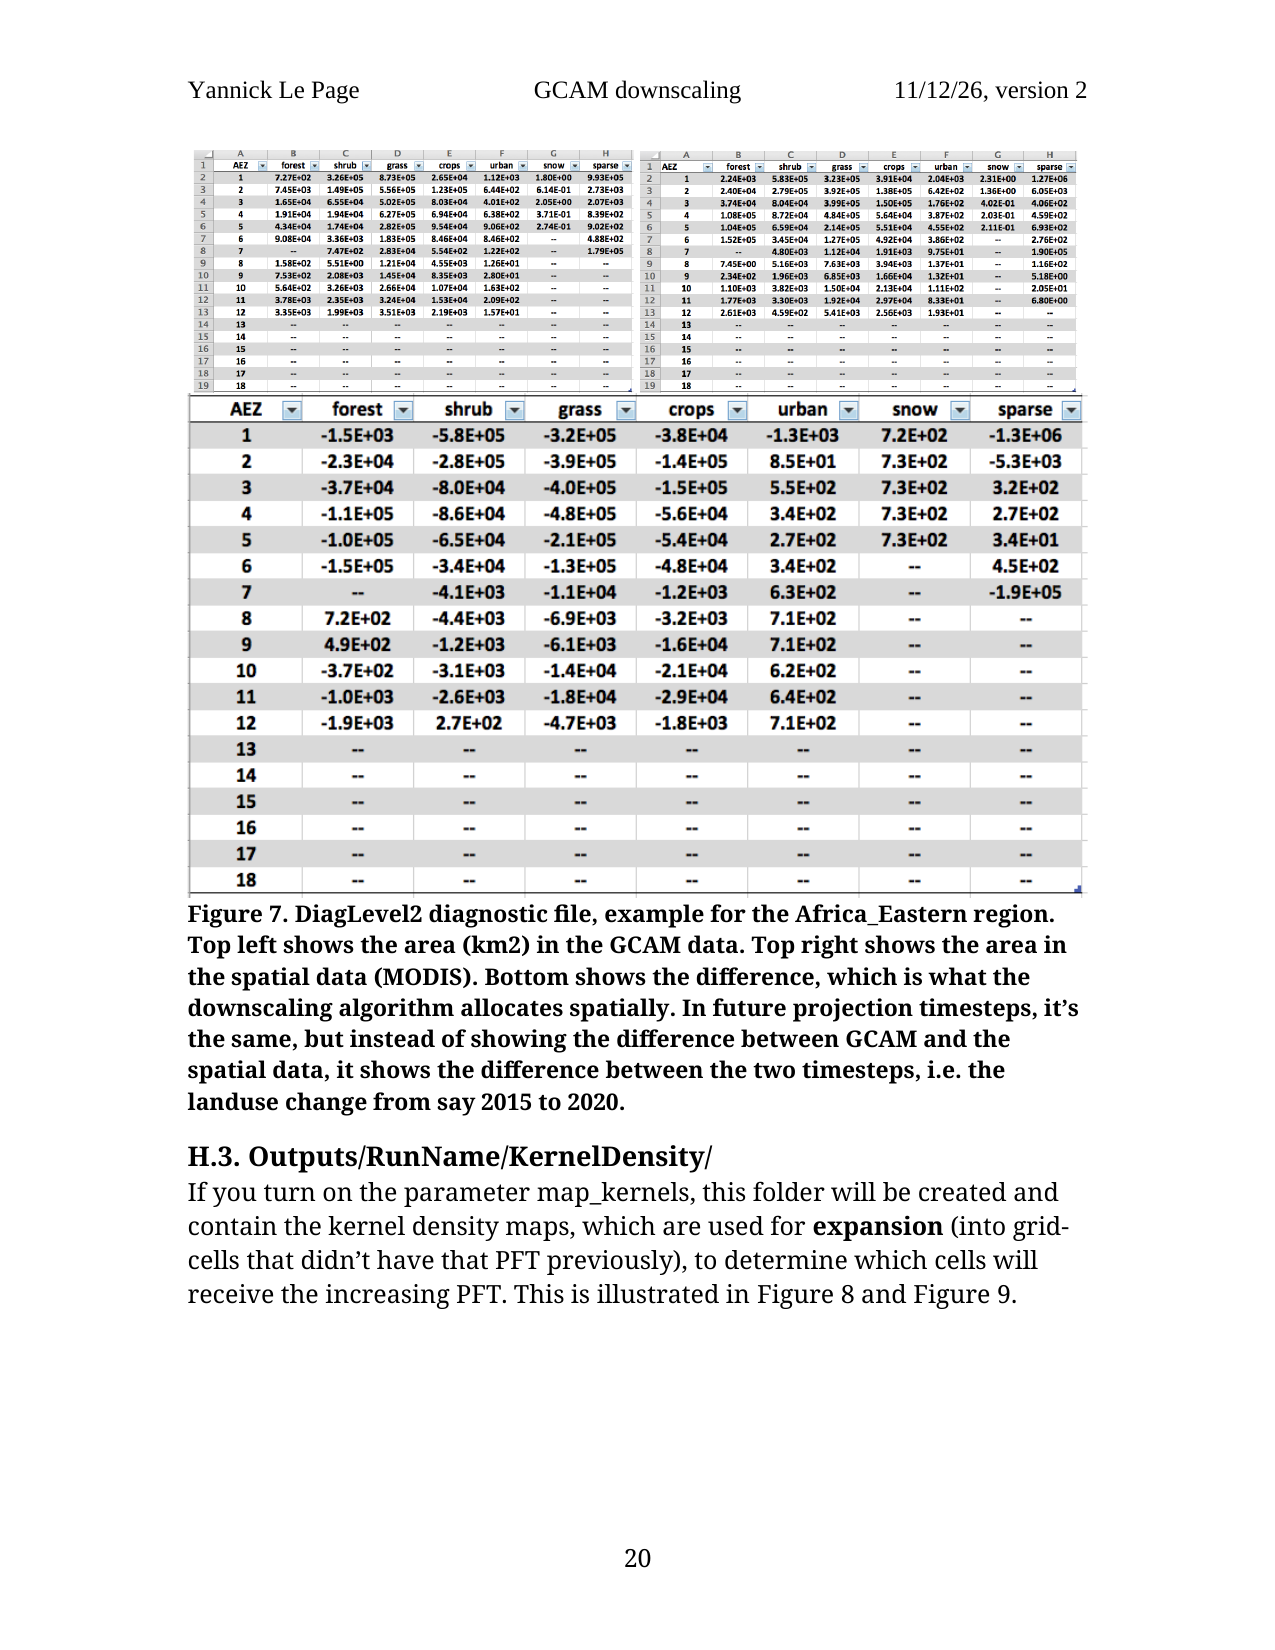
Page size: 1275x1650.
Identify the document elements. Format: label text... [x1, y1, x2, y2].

text If you turn on the parameter map_kernels, this folder will be created and contain the kernel density maps, which are used for expansion (into grid-cells that didn’t have that PFT previously), to determine which cells will receive the increasing PFT. This is illustrated in Figure 8 and Figure 9. [187, 1174, 1087, 1311]
picture [187, 150, 1088, 898]
subtitle Outputs/RunName/KernelDensity/ [187, 1137, 1087, 1174]
